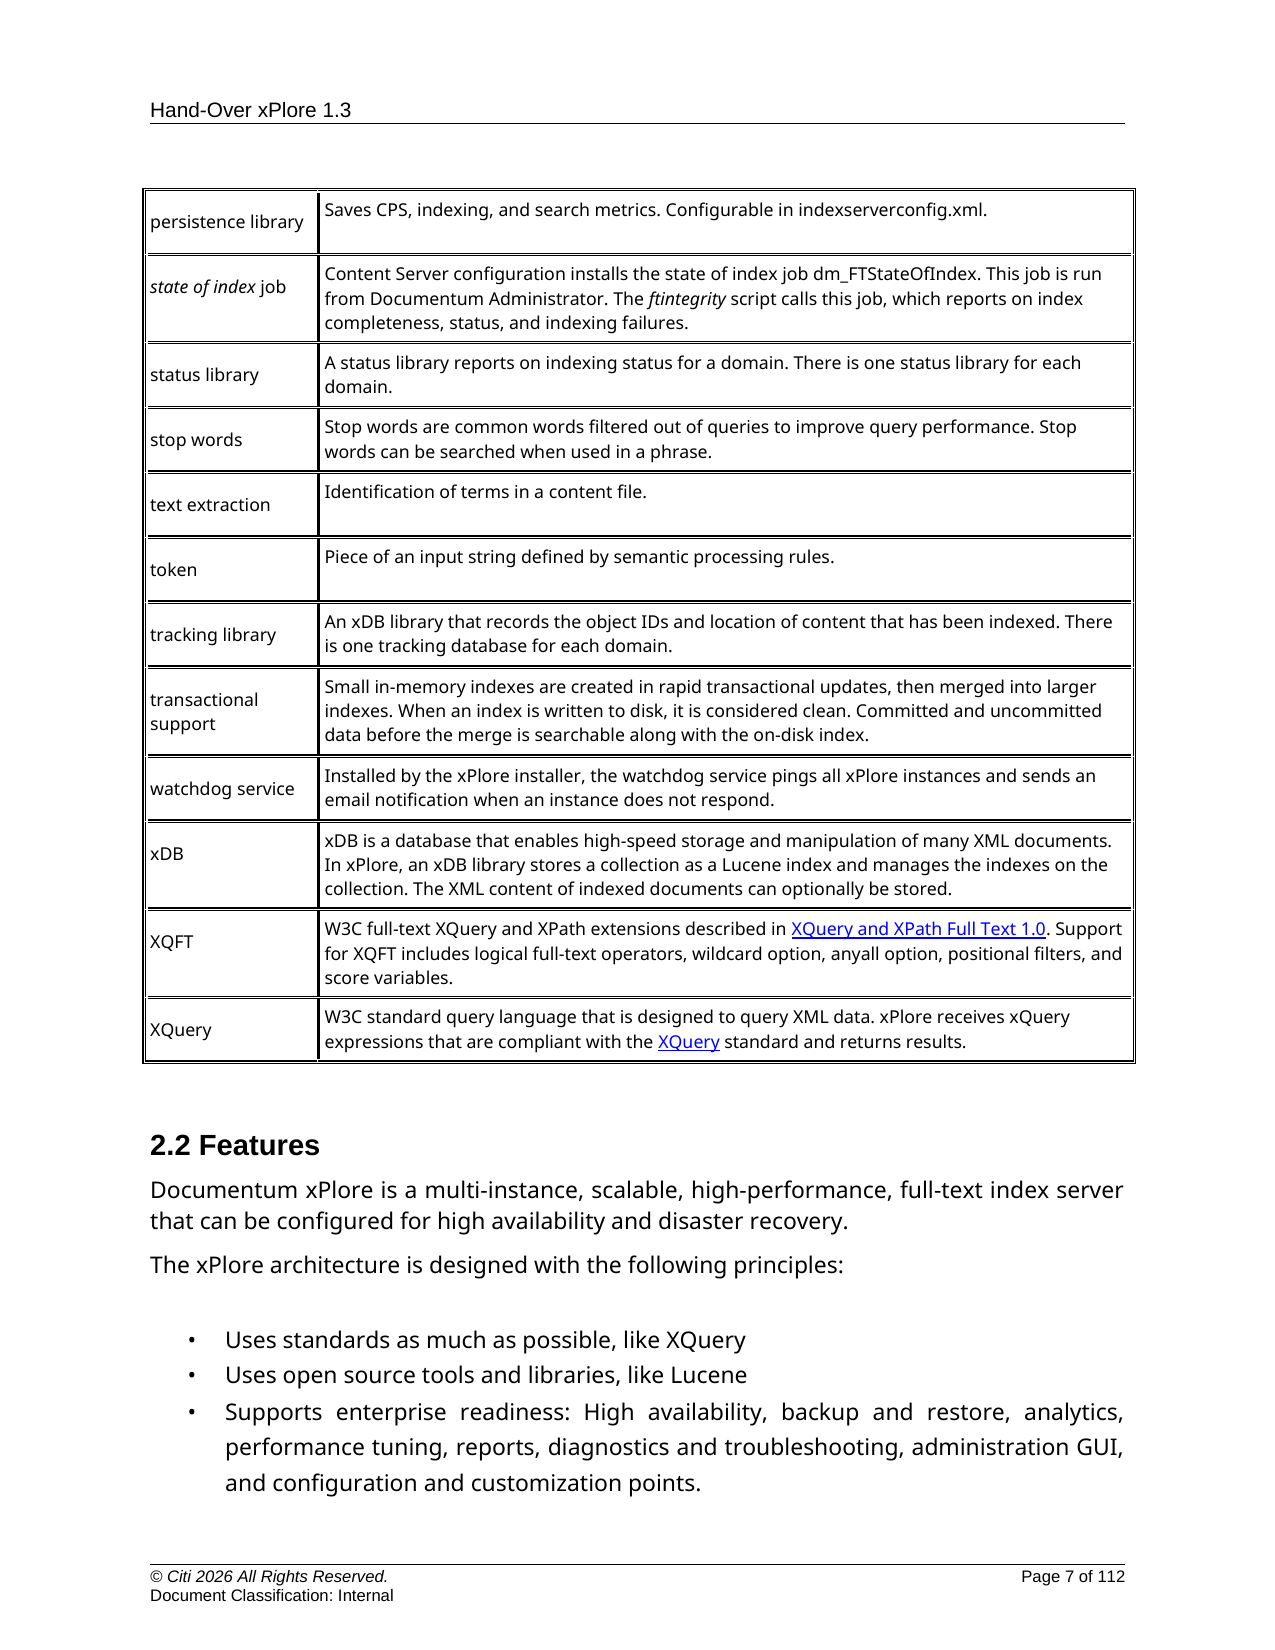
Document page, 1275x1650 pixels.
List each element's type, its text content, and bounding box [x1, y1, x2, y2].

table_cell Saves CPS, indexing, and search metrics. Configurable in indexserverconfig.xml. [318, 191, 1133, 252]
table_cell token [146, 535, 317, 600]
table_cell Content Server configuration installs the state of index job dm_FTStateOfIndex. This job is run from Documentum Administrator. The ftintegrity script calls this job, which reports on index completeness, status, and indexing failures. [320, 253, 1133, 341]
table_cell Identification of terms in a content file. [320, 470, 1133, 535]
table_cell W3C standard query language that is designed to query XML data. xPlore receives xQuery expressions that are compliant with the XQuery standard and returns results. [318, 996, 1134, 1060]
subtitle Features [150, 1127, 1125, 1161]
list Uses open source tools and libraries, like Lucene [187, 1359, 1125, 1391]
table_cell Small in-memory indexes are created in rapid transactional updates, then merged into larger indexes. When an index is written to disk, it is considered clean. Committed and uncommitted data before the merge is searchable along with the on-disk index. [320, 665, 1133, 754]
table_cell transactional support [146, 665, 317, 754]
table_cell XQFT [146, 907, 317, 996]
table_cell A status library reports on indexing status for a domain. There is one status library for each domain. [318, 341, 1134, 406]
table_cell XQuery [144, 996, 318, 1060]
table_cell persistence library [146, 189, 318, 252]
text Documentum xPlore is a multi-instance, scalable, high-performance, full-text index server that can be configured for high availability and disaster recovery. [150, 1173, 1125, 1236]
table_cell xDB [146, 819, 317, 907]
list Supports enterprise readiness: High availability, backup and restore, analytics, performance tuning, reports, diagnostics and troubleshooting, administration GUI, and configuration and customization points. [187, 1395, 1125, 1498]
table_cell xDB is a database that enables high-speed storage and manipulation of many XML documents. In xPlore, an xDB library stores a collection as a Lucene index and manages the indexes on the collection. The XML content of indexed documents can optionally be stored. [320, 819, 1133, 907]
text The xPlore architecture is designed with the following principles: [150, 1248, 1125, 1280]
table_cell watchdog service [146, 754, 317, 819]
table_cell state of index job [146, 253, 317, 341]
list Uses standards as much as possible, like XQuery [187, 1323, 1125, 1355]
table_cell Installed by the xPlore installer, the watchdog service pings all xPlore instances and sends an email notification when an instance does not respond. [320, 754, 1133, 819]
table_cell Piece of an input string defined by semantic processing rules. [320, 535, 1133, 600]
table_cell status library [144, 341, 318, 406]
table_cell W3C full-text XQuery and XPath extensions described in XQuery and XPath Full Text 1.0. Support for XQFT includes logical full-text operators, wildcard option, anyall option, positional filters, and score variables. [320, 907, 1133, 996]
table_cell An xDB library that records the object IDs and location of content that has been indexed. There is one tracking database for each domain. [320, 600, 1133, 665]
table_cell Stop words are common words filtered out of queries to improve query performance. Stop words can be searched when used in a phrase. [318, 406, 1134, 470]
table_cell tracking library [146, 600, 317, 665]
table_cell text extraction [146, 470, 317, 535]
table_cell stop words [144, 406, 318, 470]
